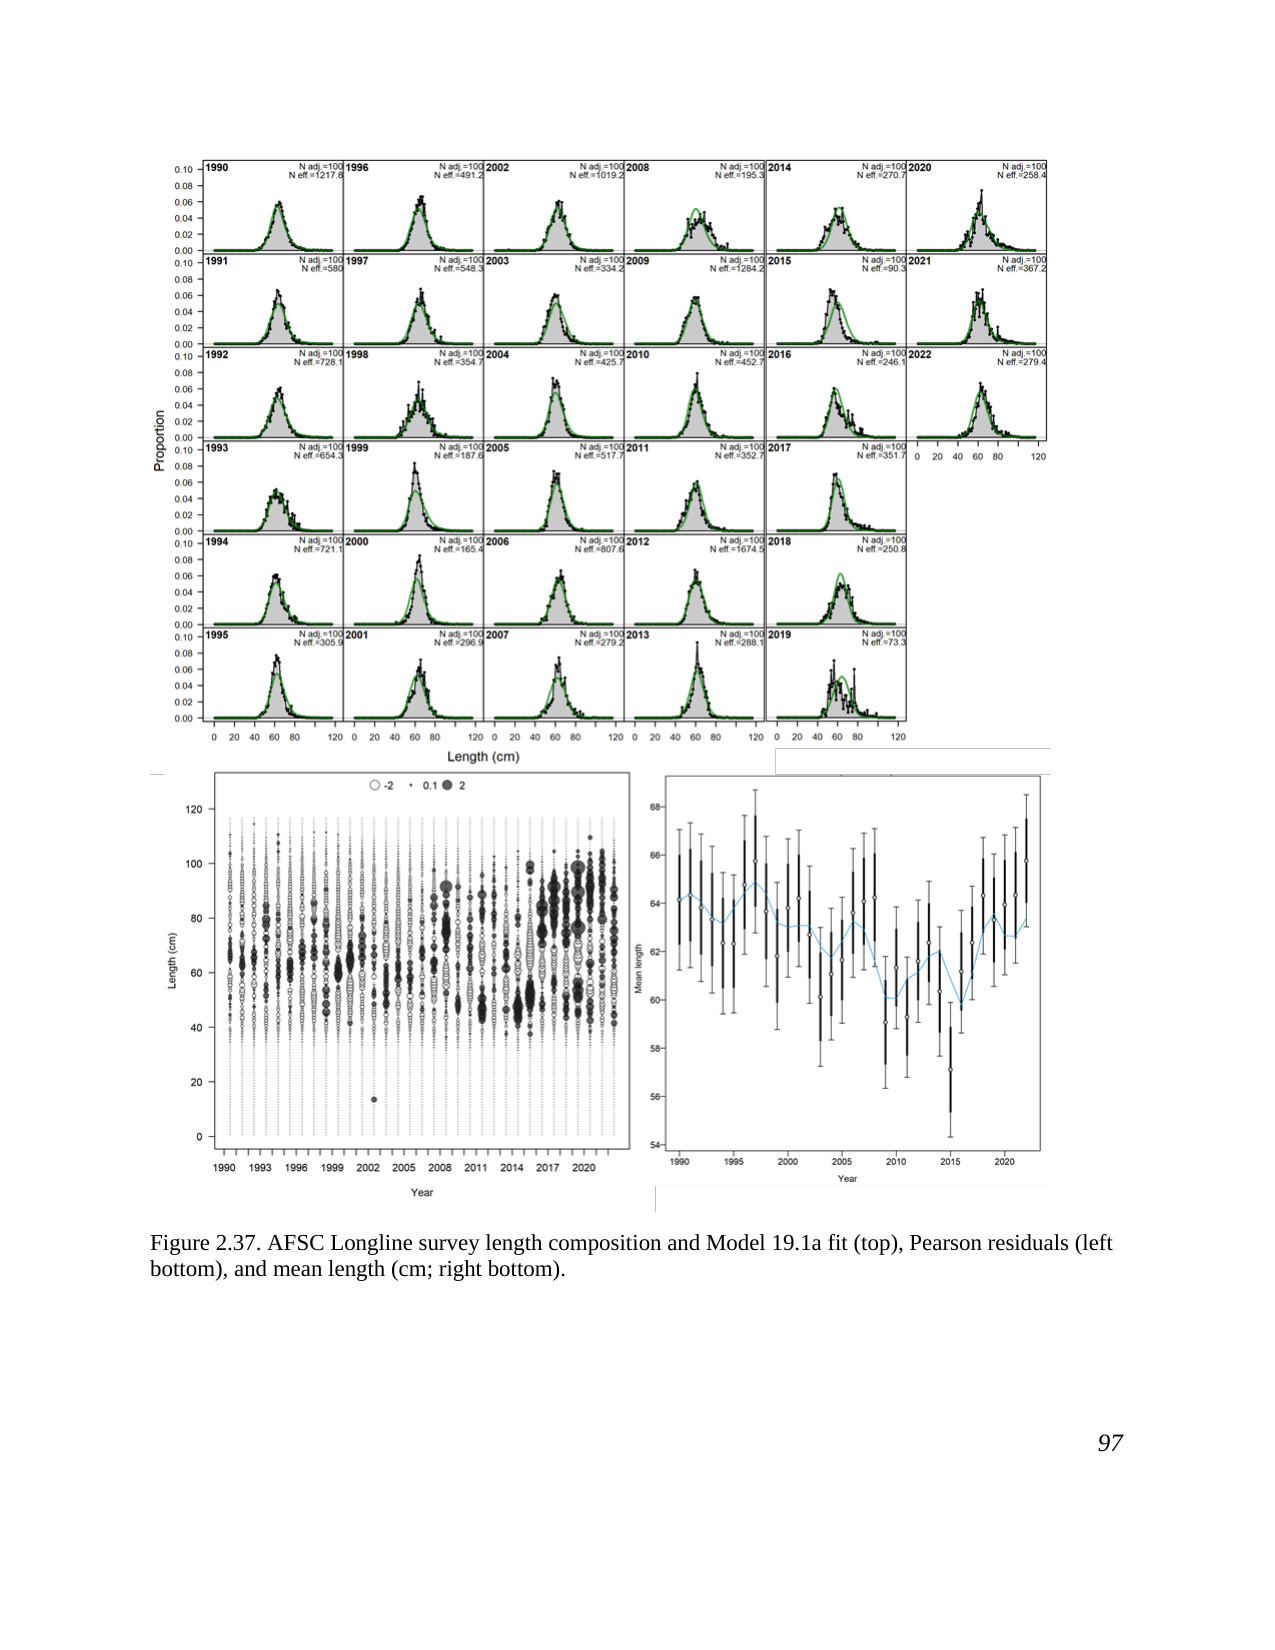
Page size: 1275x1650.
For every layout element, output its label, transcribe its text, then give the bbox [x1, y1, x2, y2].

text Figure 2.37. AFSC Longline survey length composition and Model 19.1a fit (top), Pearson residuals (left bottom), and mean length (cm; right bottom). [150, 1229, 1125, 1281]
picture [150, 150, 1052, 1212]
